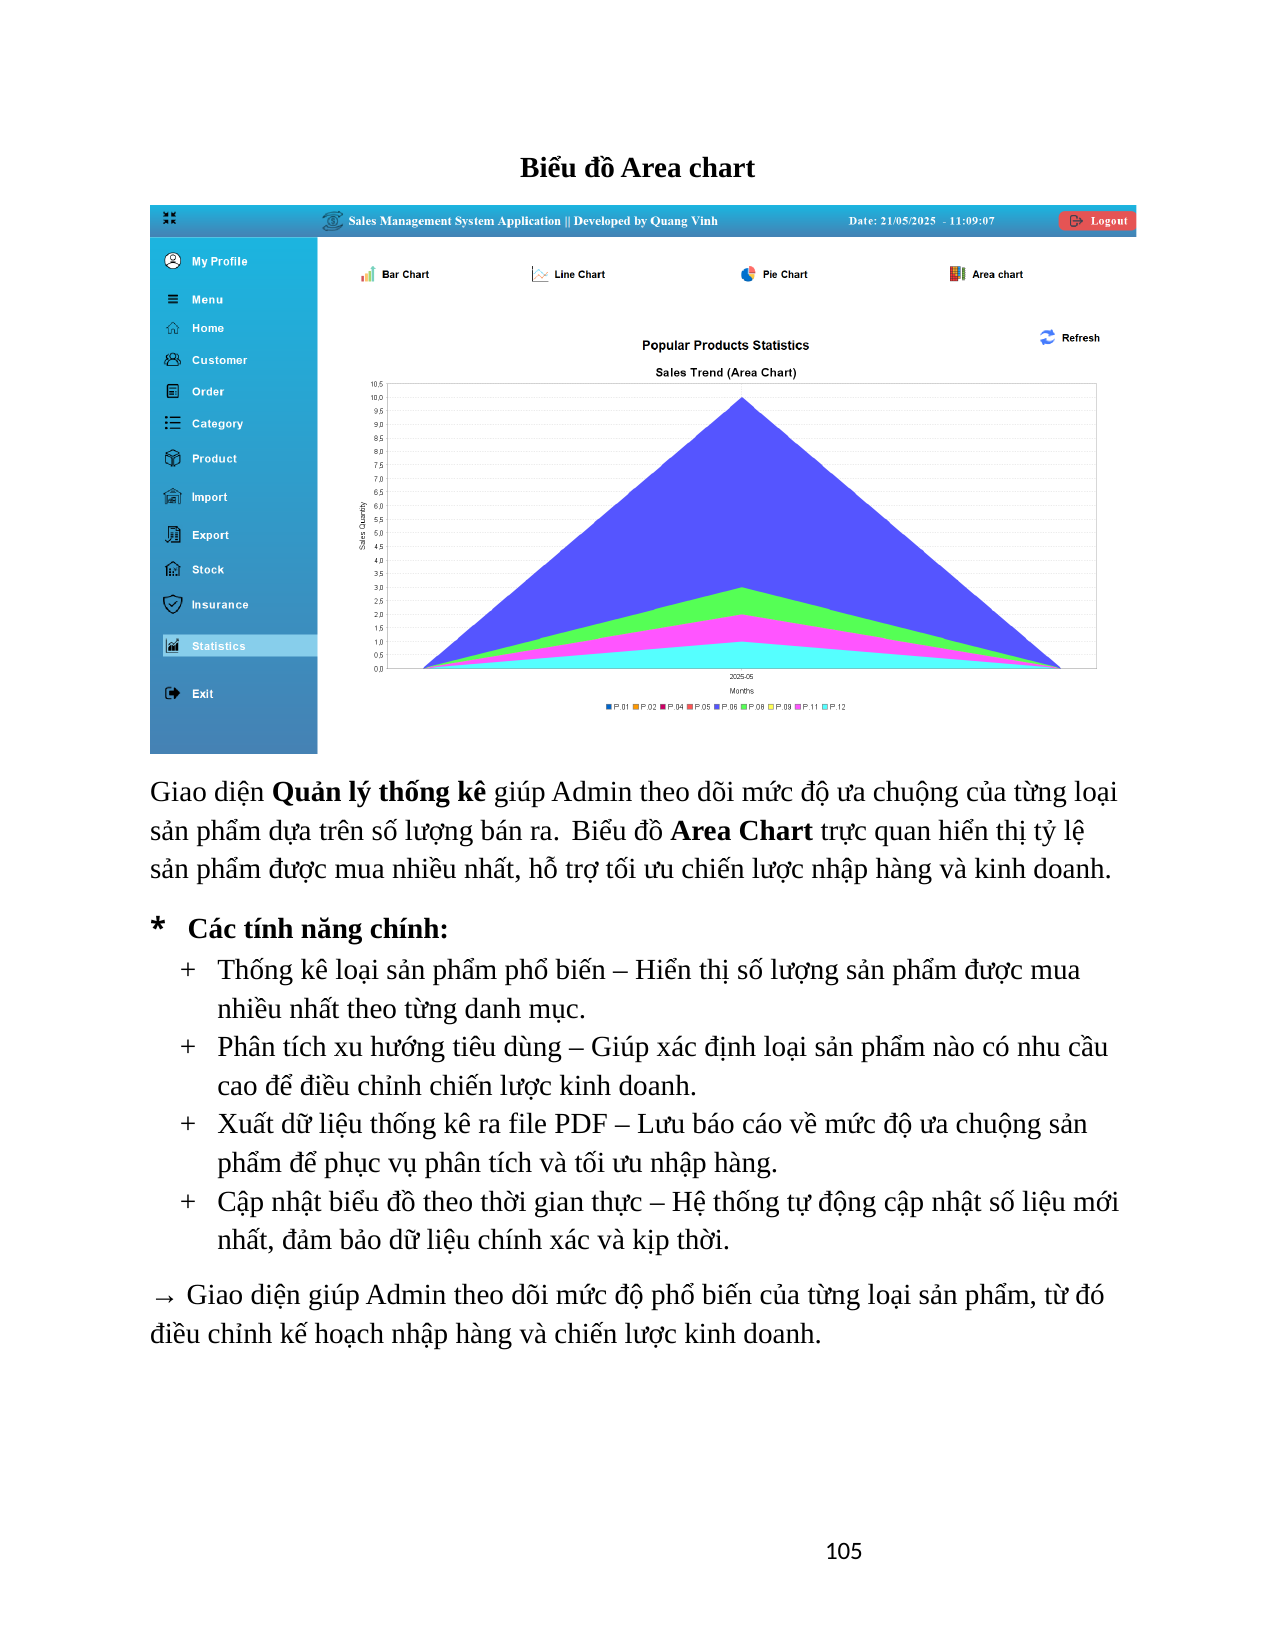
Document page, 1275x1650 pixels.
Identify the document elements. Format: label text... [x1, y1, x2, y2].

text Giao diện Quản lý thống kê giúp Admin theo dõi mức độ ưa chuộng của từng loại sản phẩm dựa trên số lượng bán ra. Biểu đồ Area Chart trực quan hiển thị tỷ lệ sản phẩm được mua nhiều nhất, hỗ trợ tối ưu chiến lược nhập hàng và kinh doanh. [150, 774, 1125, 885]
list Cập nhật biểu đồ theo thời gian thực – Hệ thống tự động cập nhật số liệu mới nhất, đảm bảo dữ liệu chính xác và kịp thời. [179, 1184, 1125, 1256]
text → Giao diện giúp Admin theo dõi mức độ phổ biến của từng loại sản phẩm, từ đó điều chỉnh kế hoạch nhập hàng và chiến lược kinh doanh. [150, 1277, 1125, 1349]
picture [150, 205, 1137, 754]
list Thống kê loại sản phẩm phổ biến – Hiển thị số lượng sản phẩm được mua nhiều nhất theo từng danh mục. [179, 952, 1125, 1024]
list Các tính năng chính: [150, 907, 1125, 947]
list Xuất dữ liệu thống kê ra file PDF – Lưu báo cáo về mức độ ưa chuộng sản phẩm để phục vụ phân tích và tối ưu nhập hàng. [179, 1107, 1125, 1179]
list Phân tích xu hướng tiêu dùng – Giúp xác định loại sản phẩm nào có nhu cầu cao để điều chỉnh chiến lược kinh doanh. [179, 1029, 1125, 1102]
text Biểu đồ Area chart [150, 150, 1125, 183]
